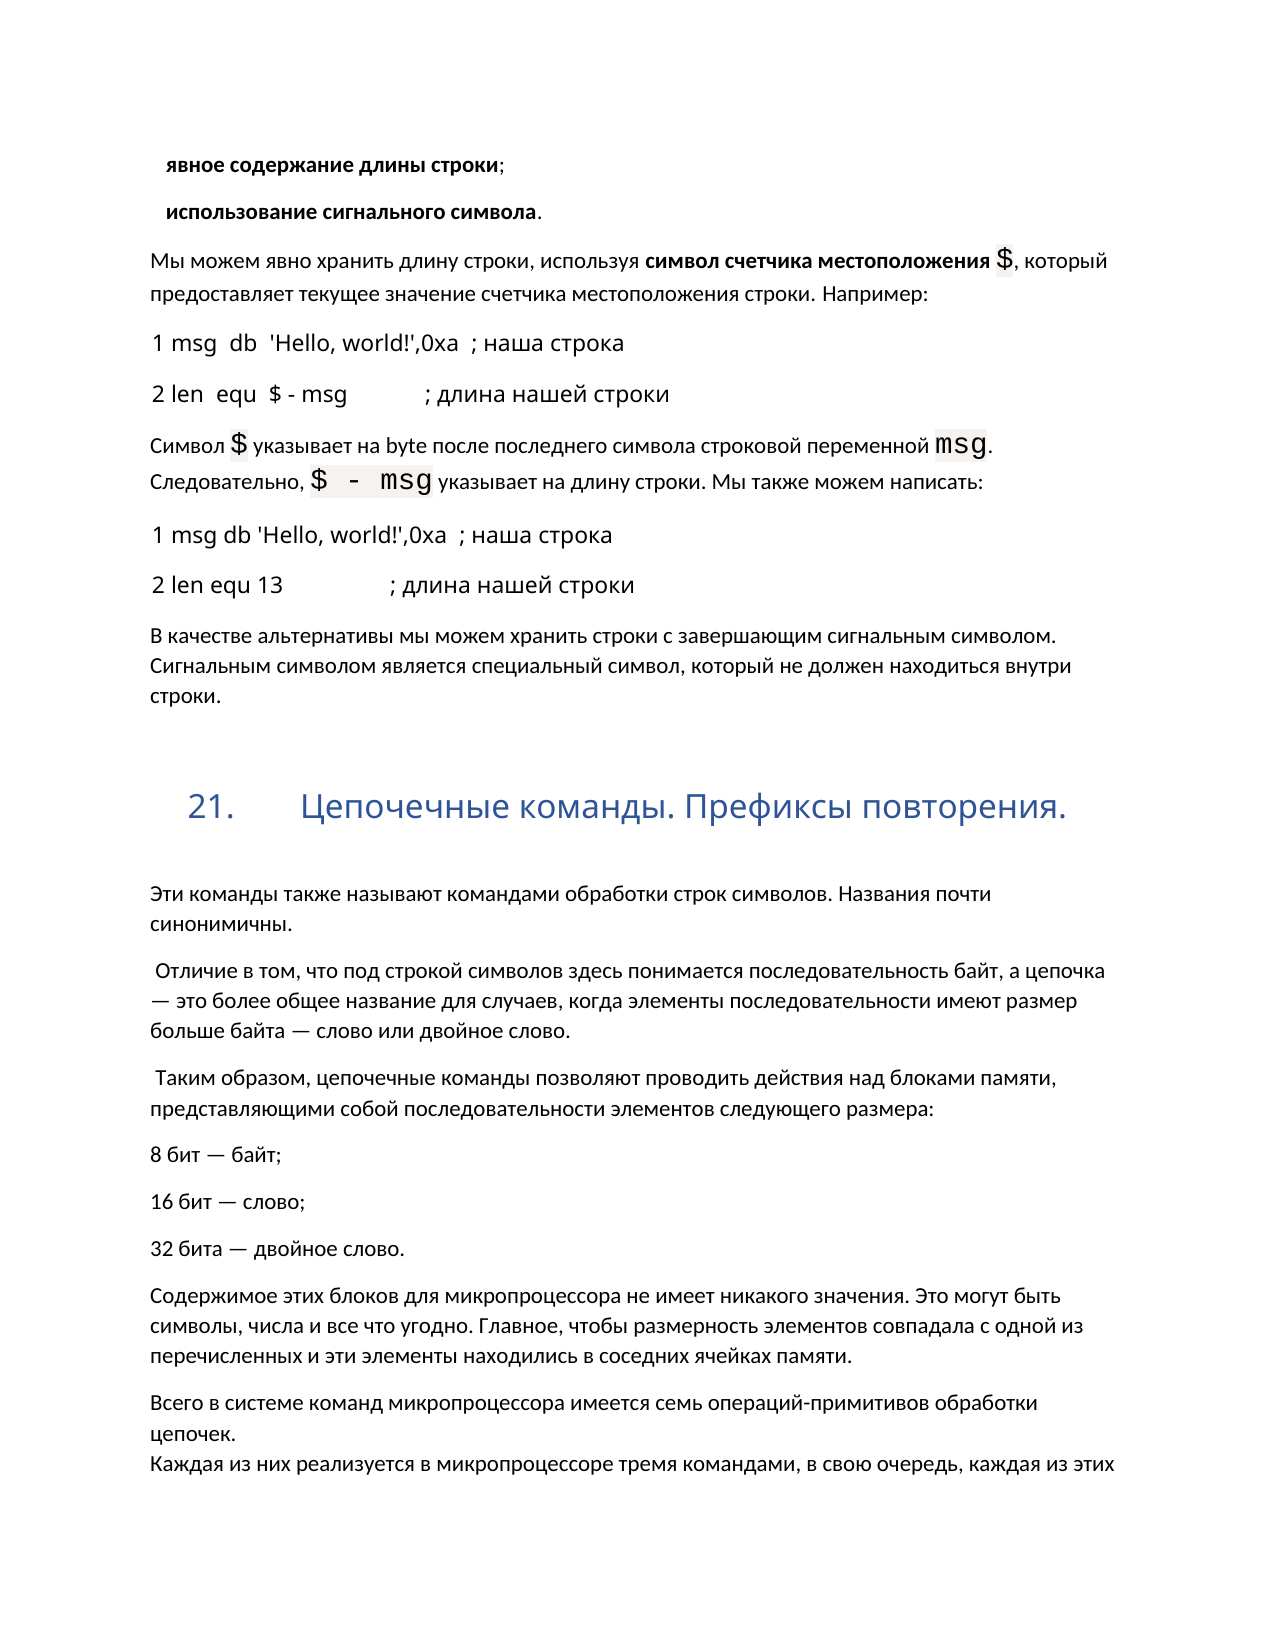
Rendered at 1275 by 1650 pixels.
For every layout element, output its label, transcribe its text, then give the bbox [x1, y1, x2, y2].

text 8 бит — байт; [150, 1141, 1125, 1169]
table_header msg db 'Hello, world!',0xa ; наша строка len equ $ - msg ; длина нашей строки [169, 326, 1125, 429]
table_header 1 2 [150, 326, 169, 429]
text использование сигнального символа. [150, 197, 1125, 225]
text Таким образом, цепочечные команды позволяют проводить действия над блоками памяти, представляющими собой последовательности элементов следующего размера: [150, 1063, 1125, 1122]
text 16 бит — слово; [150, 1187, 1125, 1216]
table_header 1 2 [150, 517, 169, 621]
text явное содержание длины строки; [150, 150, 1125, 178]
text Мы можем явно хранить длину строки, используя символ счетчика местоположения $, который предоставляет текущее значение счетчика местоположения строки. Например: [150, 244, 1125, 307]
text 32 бита — двойное слово. [150, 1234, 1125, 1262]
table_header msg db 'Hello, world!',0xa ; наша строка len equ 13 ; длина нашей строки [169, 517, 1125, 621]
text Символ $ указывает на byte после последнего символа строковой переменной msg. Следовательно, $ - msg указывает на длину строки. Мы также можем написать: [150, 429, 1125, 498]
subtitle Цепочечные команды. Префиксы повторения. [187, 783, 1125, 829]
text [150, 1388, 1125, 1477]
text Содержимое этих блоков для микропроцессора не имеет никакого значения. Это могут быть символы, числа и все что угодно. Главное, чтобы размерность элементов совпадала с одной из перечисленных и эти элементы находились в соседних ячейках памяти. [150, 1281, 1125, 1370]
text Отличие в том, что под строкой символов здесь понимается последовательность байт, а цепочка — это более общее название для случаев, когда элементы последовательности имеют размер больше байта — слово или двойное слово. [150, 956, 1125, 1045]
text В качестве альтернативы мы можем хранить строки с завершающим сигнальным символом. Сигнальным символом является специальный символ, который не должен находиться внутри строки. [150, 621, 1125, 709]
text Эти команды также называют командами обработки строк символов. Названия почти синонимичны. [150, 879, 1125, 937]
